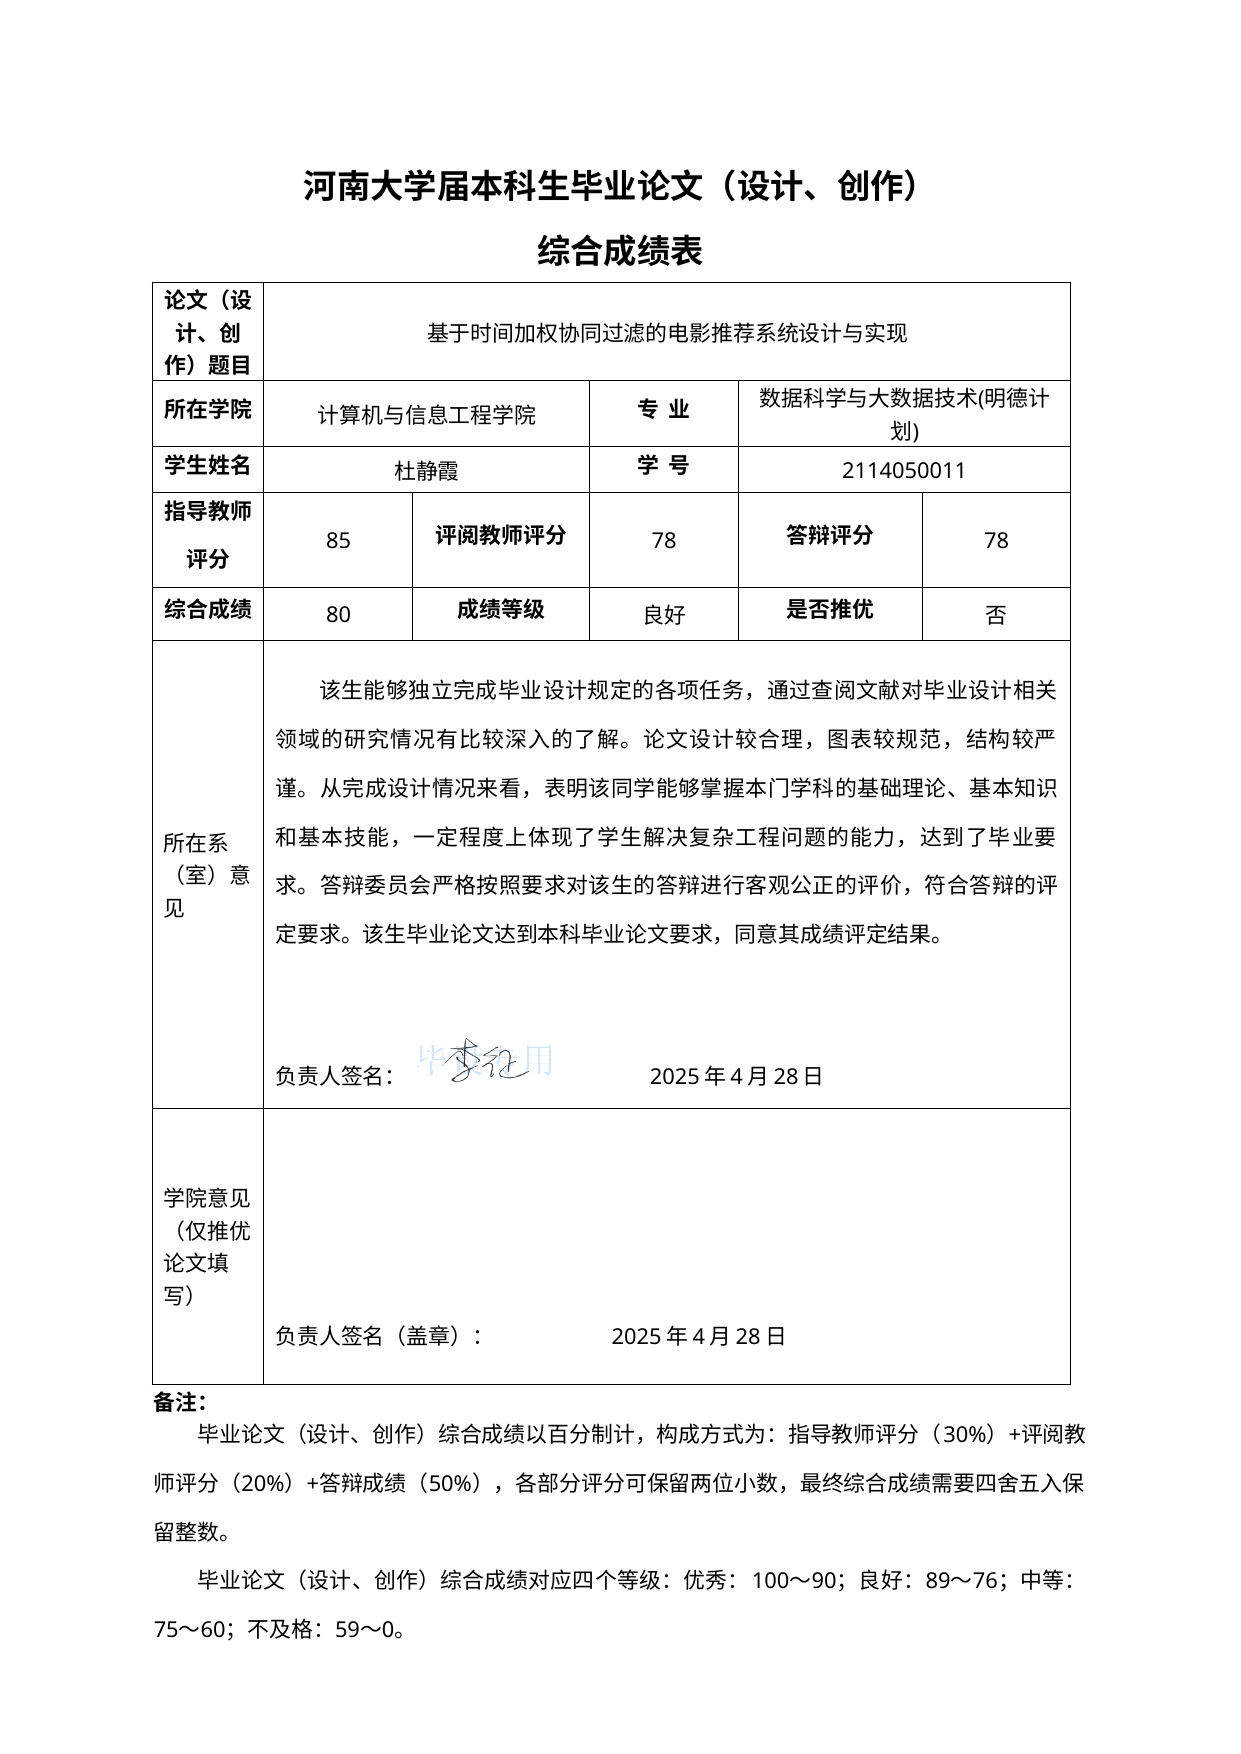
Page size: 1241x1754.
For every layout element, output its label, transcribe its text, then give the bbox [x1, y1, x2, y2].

table_cell 否 [923, 588, 1070, 639]
table_cell 78 [590, 493, 738, 587]
table_cell 该生能够独立完成毕业设计规定的各项任务，通过查阅文献对毕业设计相关领域的研究情况有比较深入的了解。论文设计较合理，图表较规范，结构较严谨。从完成设计情况来看，表明该同学能够掌握本门学科的基础理论、基本知识和基本技能，一定程度上体现了学生解决复杂工程问题的能力，达到了毕业要求。答辩委员会严格按照要求对该生的答辩进行客观公正的评价，符合答辩的评定要求。该生毕业论文达到本科毕业论文要求，同意其成绩评定结果。 负责人签名： 2025年4月28日 [264, 641, 1070, 1108]
table_cell 所在系（室）意见 [153, 641, 263, 1108]
table_cell 80 [264, 588, 412, 639]
table_cell 数据科学与大数据技术(明德计划) [739, 381, 1070, 446]
table_cell 综合成绩 [153, 588, 263, 639]
table_cell 杜静霞 [264, 447, 589, 492]
table_cell 是否推优 [739, 588, 922, 639]
table_cell 计算机与信息工程学院 [264, 381, 589, 446]
table_cell 学 号 [590, 447, 738, 492]
text 毕业论文（设计、创作）综合成绩以百分制计，构成方式为：指导教师评分（30%）+评阅教师评分（20%）+答辩成绩（50%），各部分评分可保留两位小数，最终综合成绩需要四舍五入保留整数。 [153, 1417, 1087, 1547]
table_cell 良好 [590, 588, 738, 639]
table_cell 所在学院 [153, 381, 263, 446]
table_cell 成绩等级 [413, 588, 589, 639]
text 河南大学届本科生毕业论文（设计、创作） [153, 152, 1087, 217]
table_cell 负责人签名（盖章）： 2025年4月28日 [264, 1109, 1070, 1383]
table_cell 指导教师评分 [153, 493, 263, 587]
table_cell 2114050011 [739, 447, 1070, 492]
picture [411, 1034, 557, 1085]
text 备注： [153, 1384, 1087, 1417]
table_header 基于时间加权协同过滤的电影推荐系统设计与实现 [264, 283, 1070, 380]
text 毕业论文（设计、创作）综合成绩对应四个等级：优秀：100～90；良好：89～76；中等：75～60；不及格：59～0。 [153, 1563, 1087, 1644]
table_cell 学院意见（仅推优论文填写） [153, 1109, 263, 1383]
table_cell 评阅教师评分 [413, 493, 589, 587]
text 综合成绩表 [153, 217, 1087, 282]
table_cell 答辩评分 [739, 493, 922, 587]
table_header 论文（设计、创作）题目 [153, 283, 263, 380]
table_cell 专 业 [590, 381, 738, 446]
table_cell 85 [264, 493, 412, 587]
table_cell 78 [923, 493, 1070, 587]
table_cell 学生姓名 [153, 447, 263, 492]
